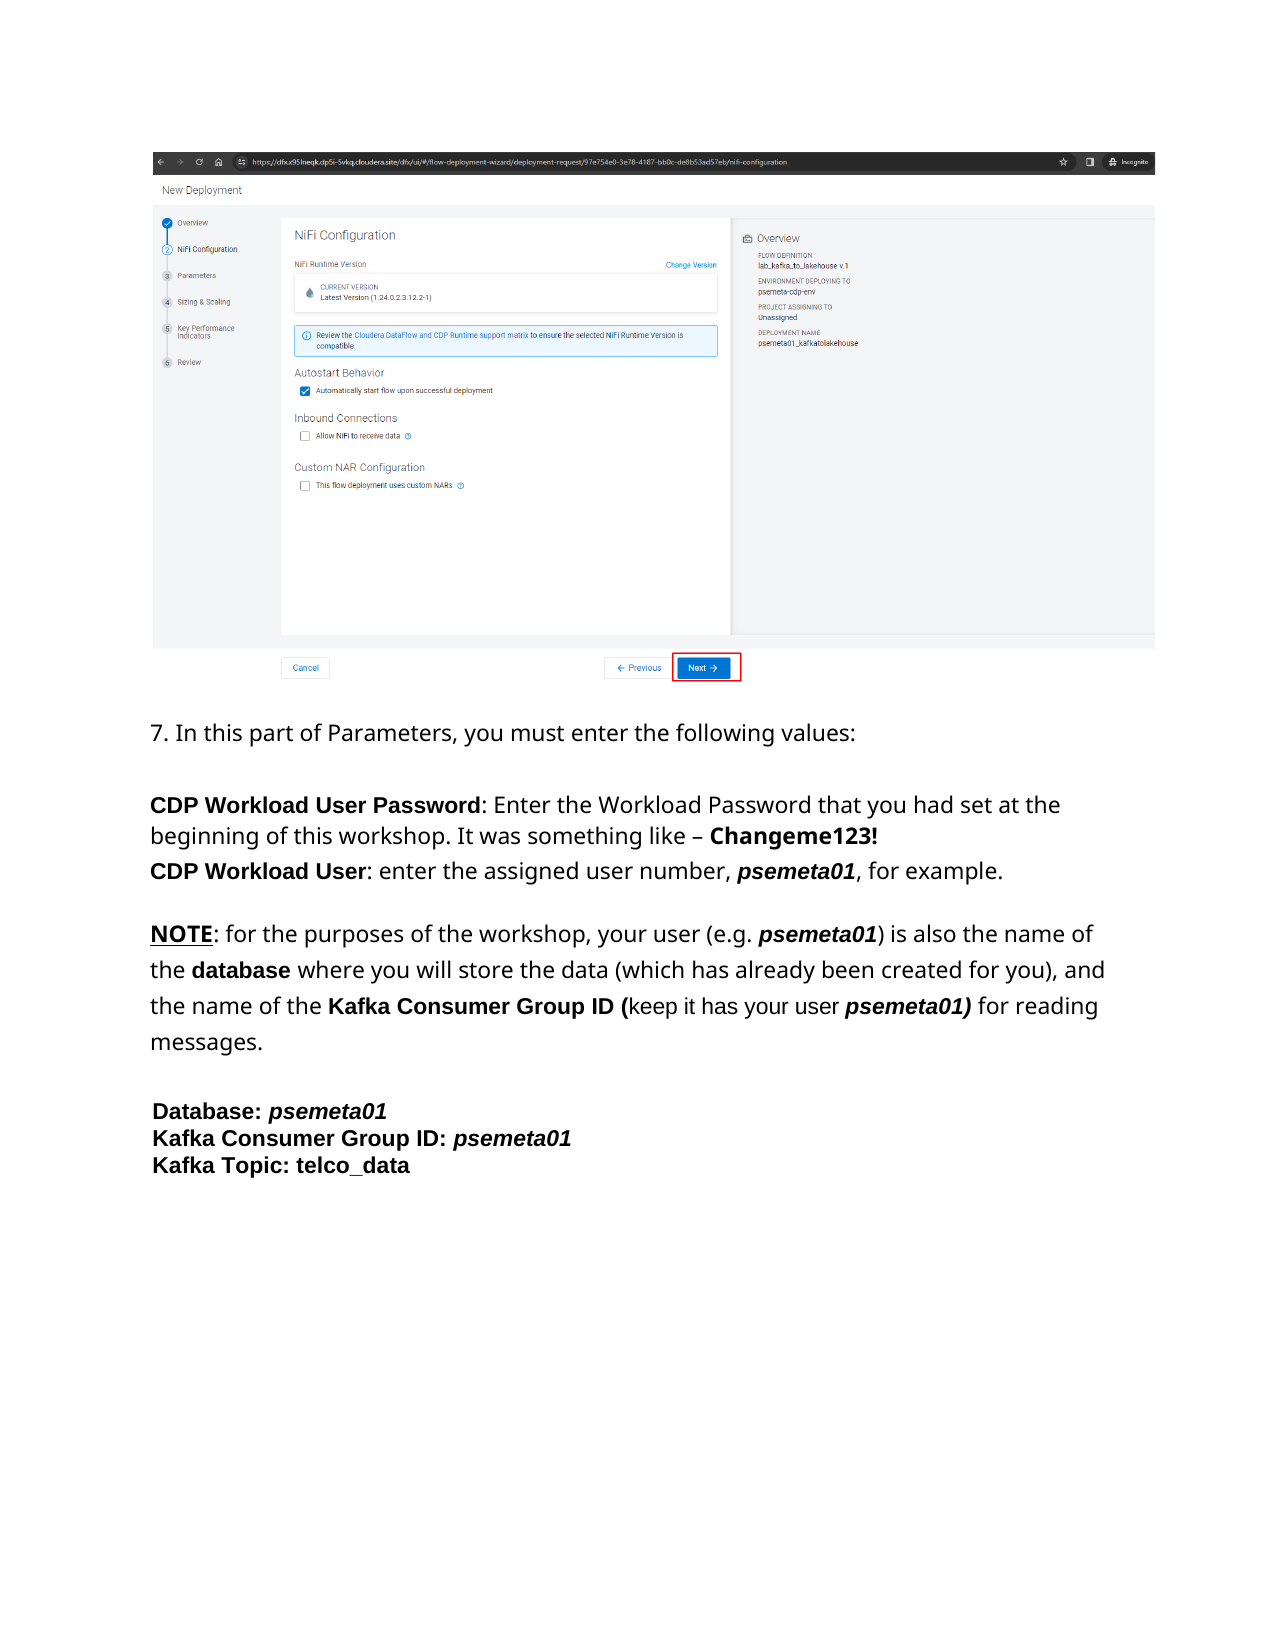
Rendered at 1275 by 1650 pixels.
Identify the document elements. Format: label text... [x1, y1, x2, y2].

text Kafka Topic: telco_data [139, 1152, 1142, 1178]
picture [153, 152, 1156, 685]
list In this part of Parameters, you must enter the following values: [150, 717, 1142, 748]
text CDP Workload User Password: Enter the Workload Password that you had set at the beginning of this workshop. It was something like – Changeme123! [150, 788, 1142, 851]
text NOTE: for the purposes of the workshop, your user (e.g. psemeta01) is also the name of the database where you will store the data (which has already been created for you), and the name of the Kafka Consumer Group ID (keep it has your user psemeta01) for reading messages. [150, 918, 1128, 1057]
text Kafka Consumer Group ID: psemeta01 [139, 1125, 1142, 1151]
text CDP Workload User: enter the assigned user number, psemeta01, for example. [150, 855, 1142, 886]
text Database: psemeta01 [139, 1098, 1142, 1124]
